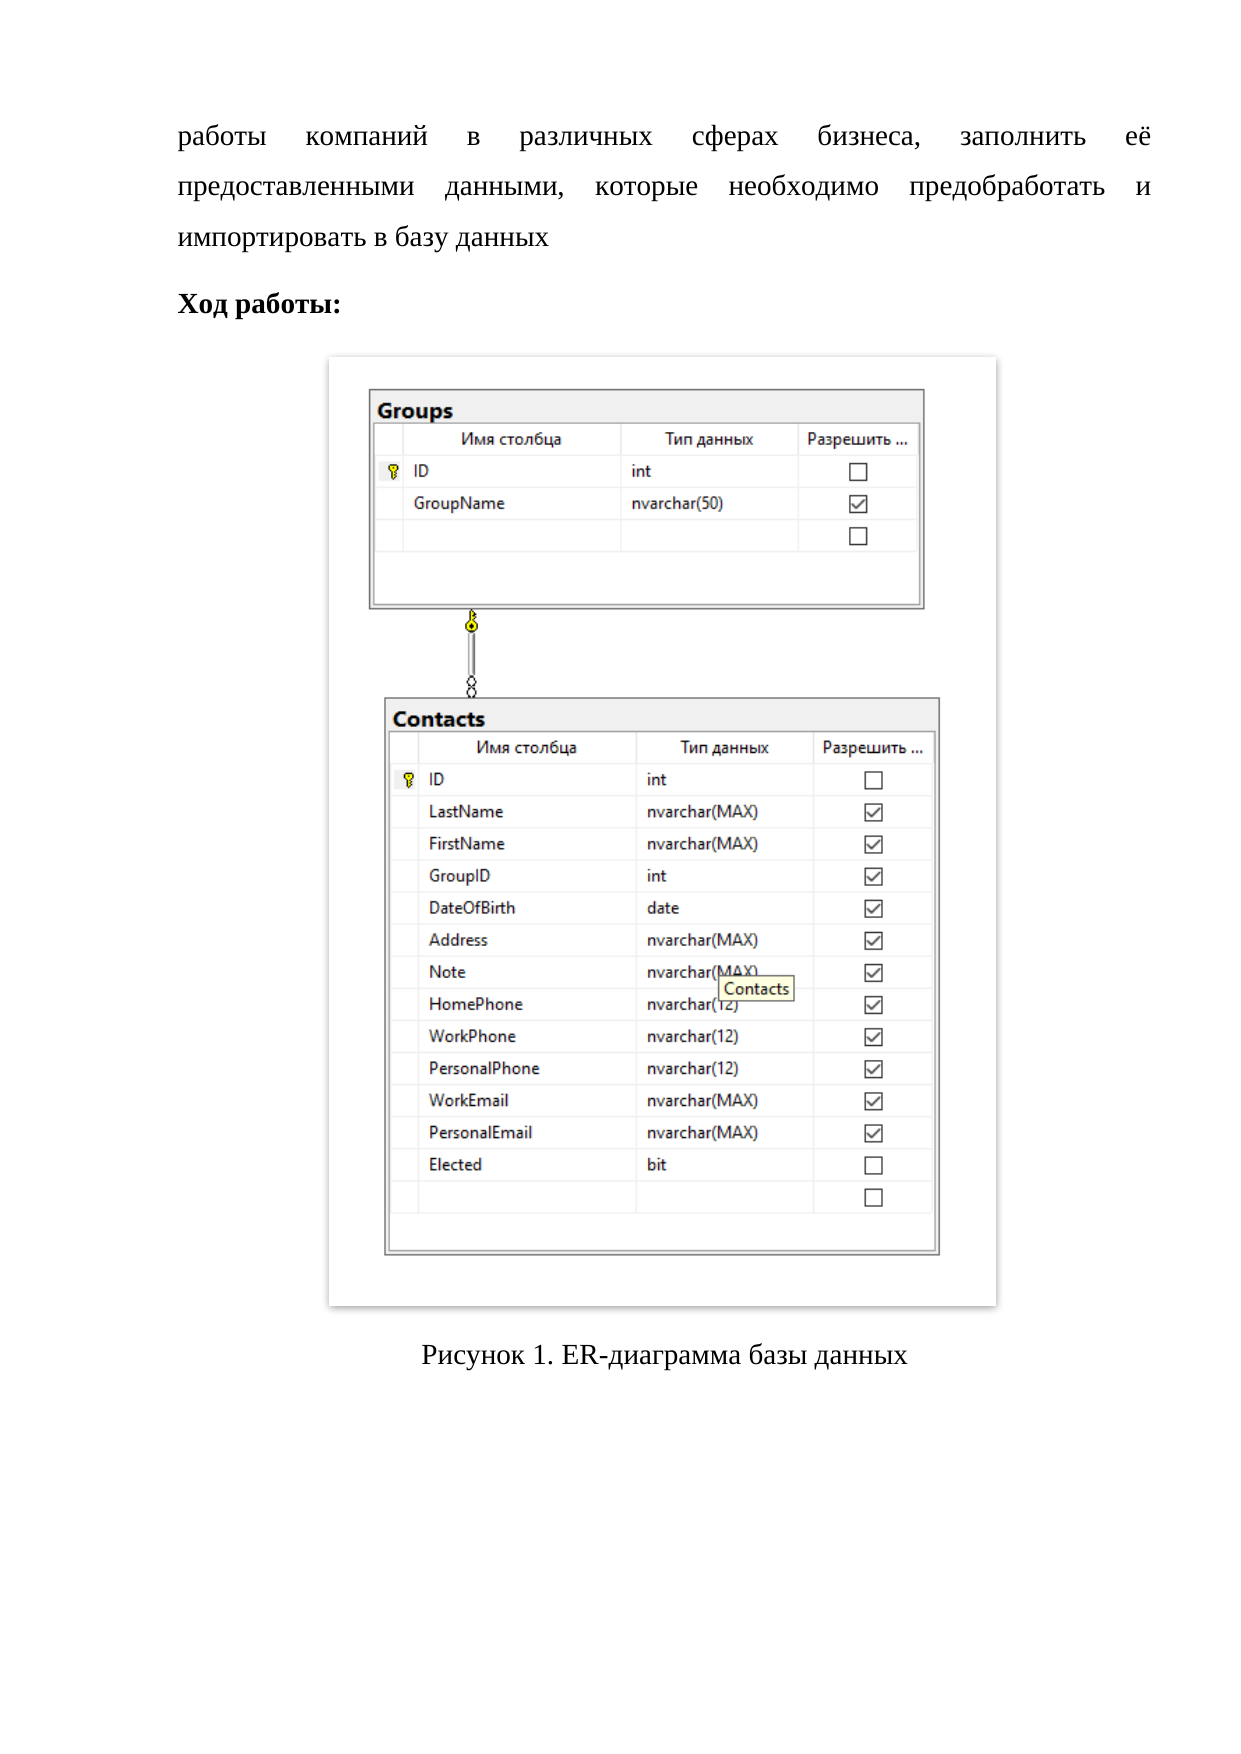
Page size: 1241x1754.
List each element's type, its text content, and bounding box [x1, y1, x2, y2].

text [177, 118, 1152, 252]
text Рисунок 1. ER-диаграмма базы данных [177, 1337, 1152, 1371]
text Ход работы: [177, 286, 1152, 319]
picture [344, 371, 981, 1292]
